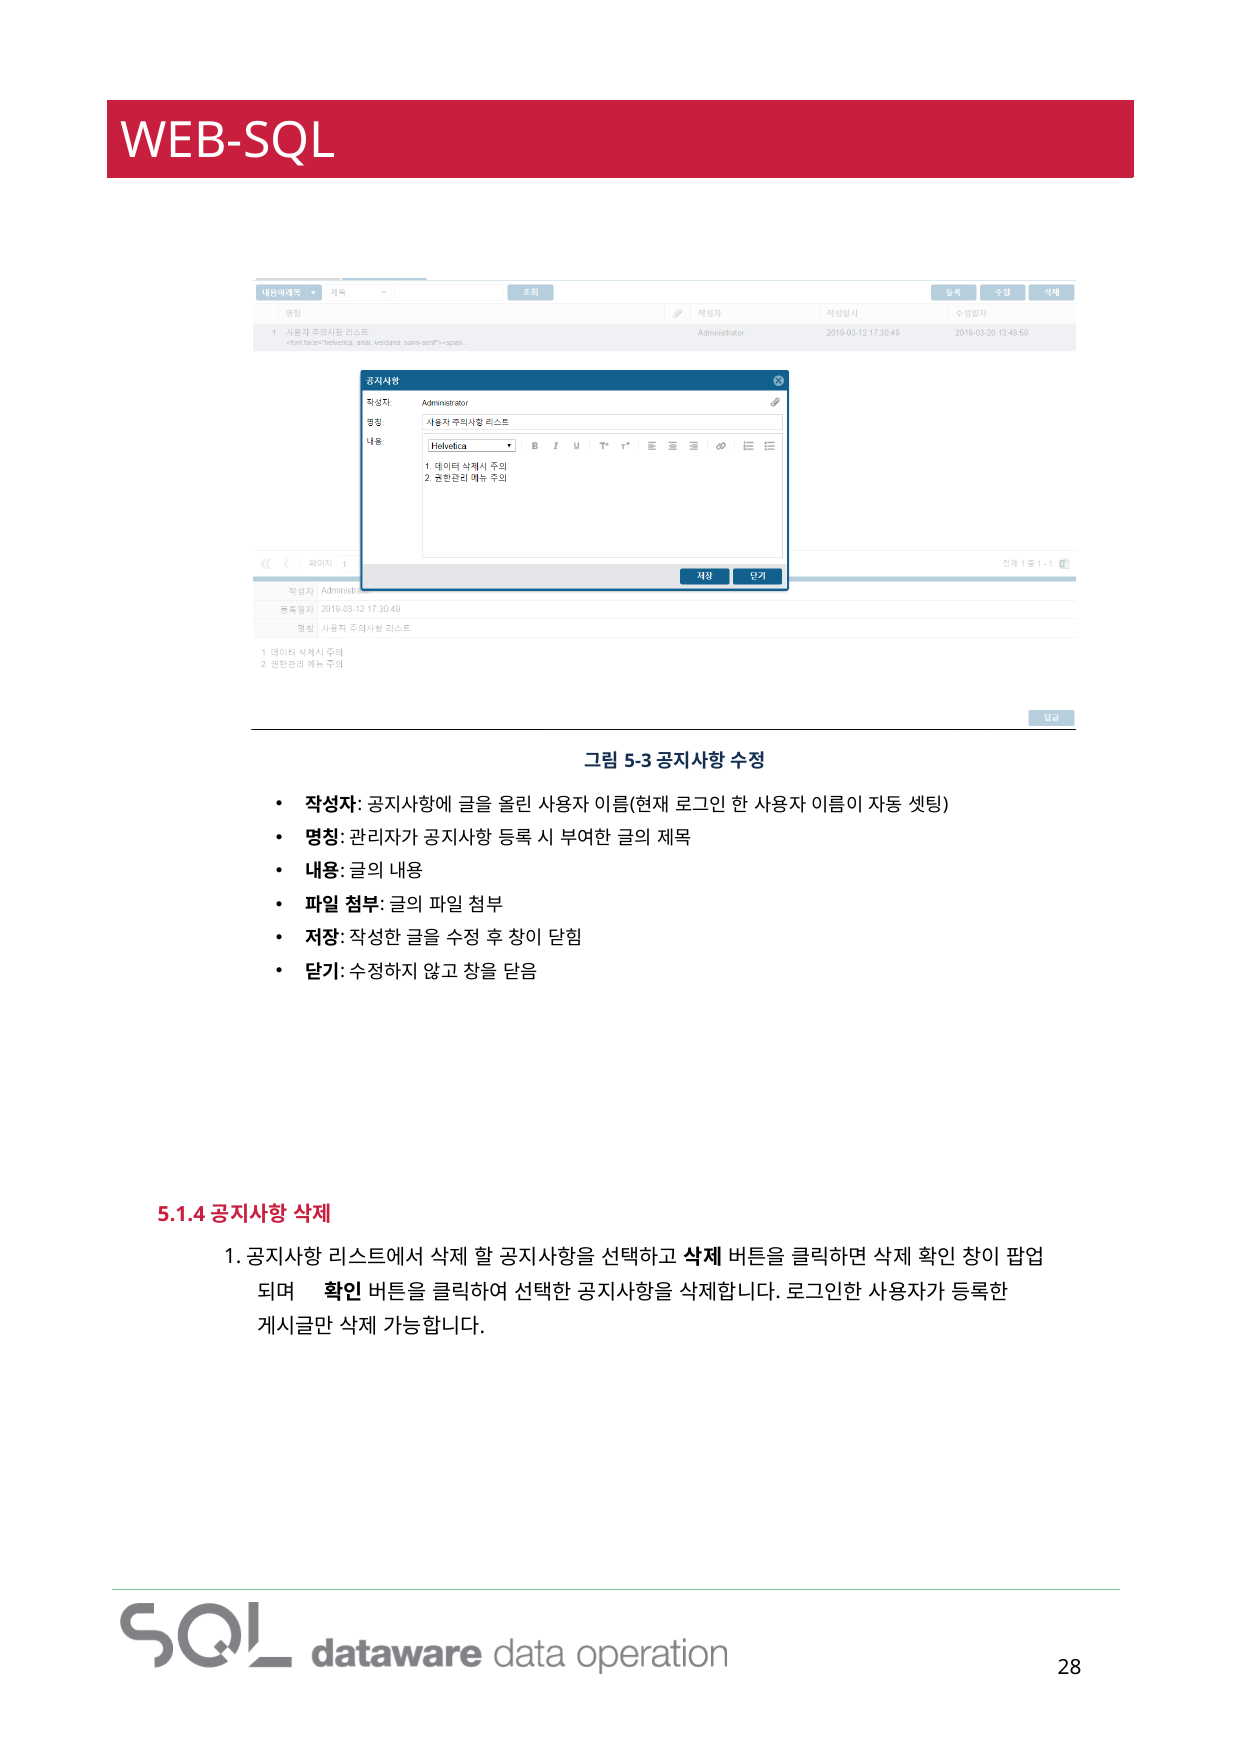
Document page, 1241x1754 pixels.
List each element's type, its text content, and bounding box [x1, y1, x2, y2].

list 닫기: 수정하지 않고 창을 닫음 [267, 956, 1083, 983]
list 명칭: 관리자가 공지사항 등록 시 부여한 글의 제목 [267, 823, 1083, 850]
list 공지사항 리스트에서 삭제 할 공지사항을 선택하고 삭제 버튼을 클릭하면 삭제 확인 창이 팝업 되며 확인 버튼을 클릭하여 선택한 공지사항을 삭제합니다. 로그인한 사용자가 등록한 게시글만 삭제 가능합니다. [224, 1240, 1083, 1340]
list 내용: 글의 내용 [267, 856, 1083, 883]
picture [251, 278, 1077, 730]
list 파일 첨부: 글의 파일 첨부 [267, 889, 1083, 917]
subtitle 5.1.4 공지사항 삭제 [157, 1198, 1083, 1228]
text 그림 5-3 공지사항 수정 [192, 745, 1083, 772]
list 작성자: 공지사항에 글을 올린 사용자 이름(현재 로그인 한 사용자 이름이 자동 셋팅) [267, 789, 1083, 816]
picture [120, 1602, 728, 1674]
list 저장: 작성한 글을 수정 후 창이 닫힘 [267, 923, 1083, 950]
